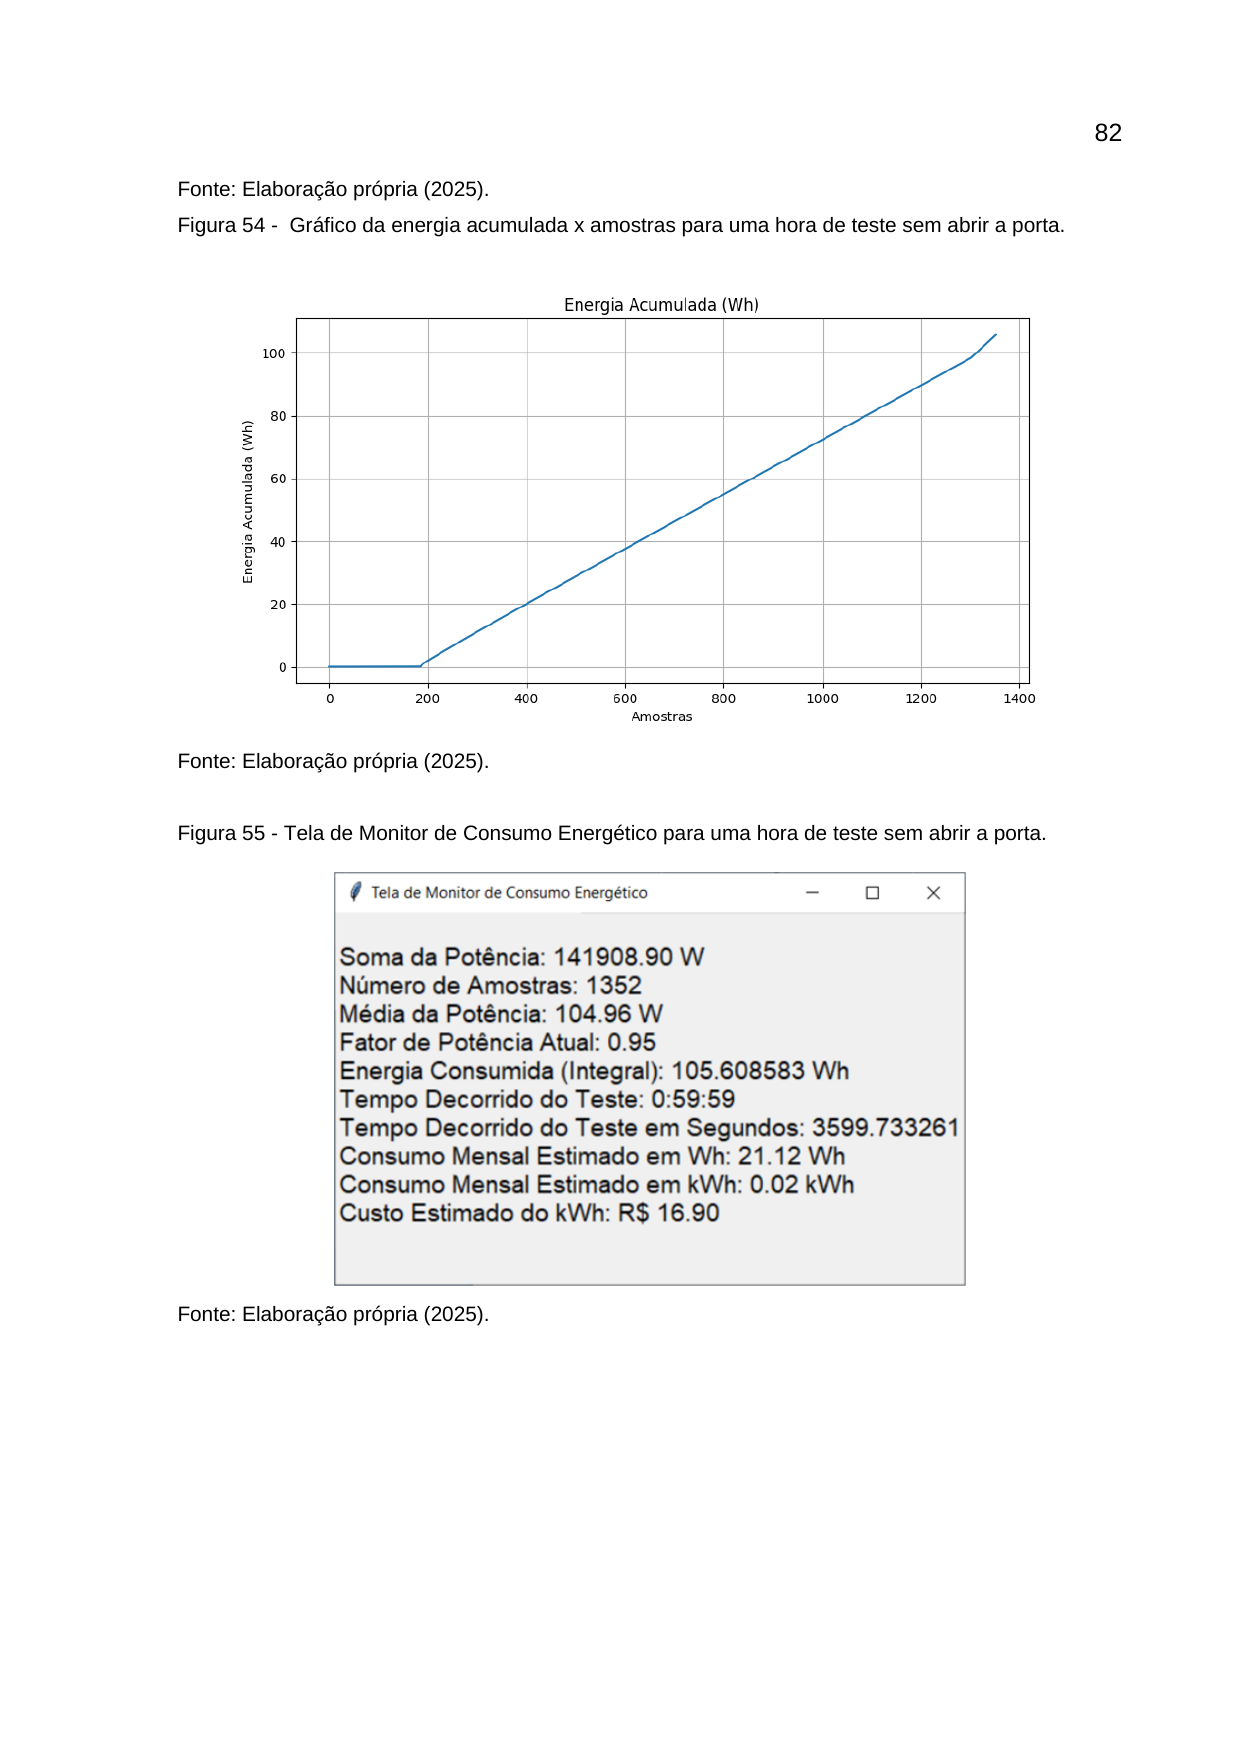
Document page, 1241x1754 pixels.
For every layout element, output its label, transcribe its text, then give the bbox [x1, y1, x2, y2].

picture [332, 870, 968, 1288]
text Fonte: Elaboração própria (2025). [177, 749, 1122, 773]
text Fonte: Elaboração própria (2025). [177, 1302, 1122, 1326]
subtitle Figura 55 - Tela de Monitor de Consumo Energético para uma hora de teste sem abrir a porta. [177, 821, 1122, 845]
text Fonte: Elaboração própria (2025). [177, 177, 1122, 201]
subtitle Figura 54 - Gráfico da energia acumulada x amostras para uma hora de teste sem abrir a porta. [177, 213, 1122, 237]
picture [177, 262, 1123, 735]
